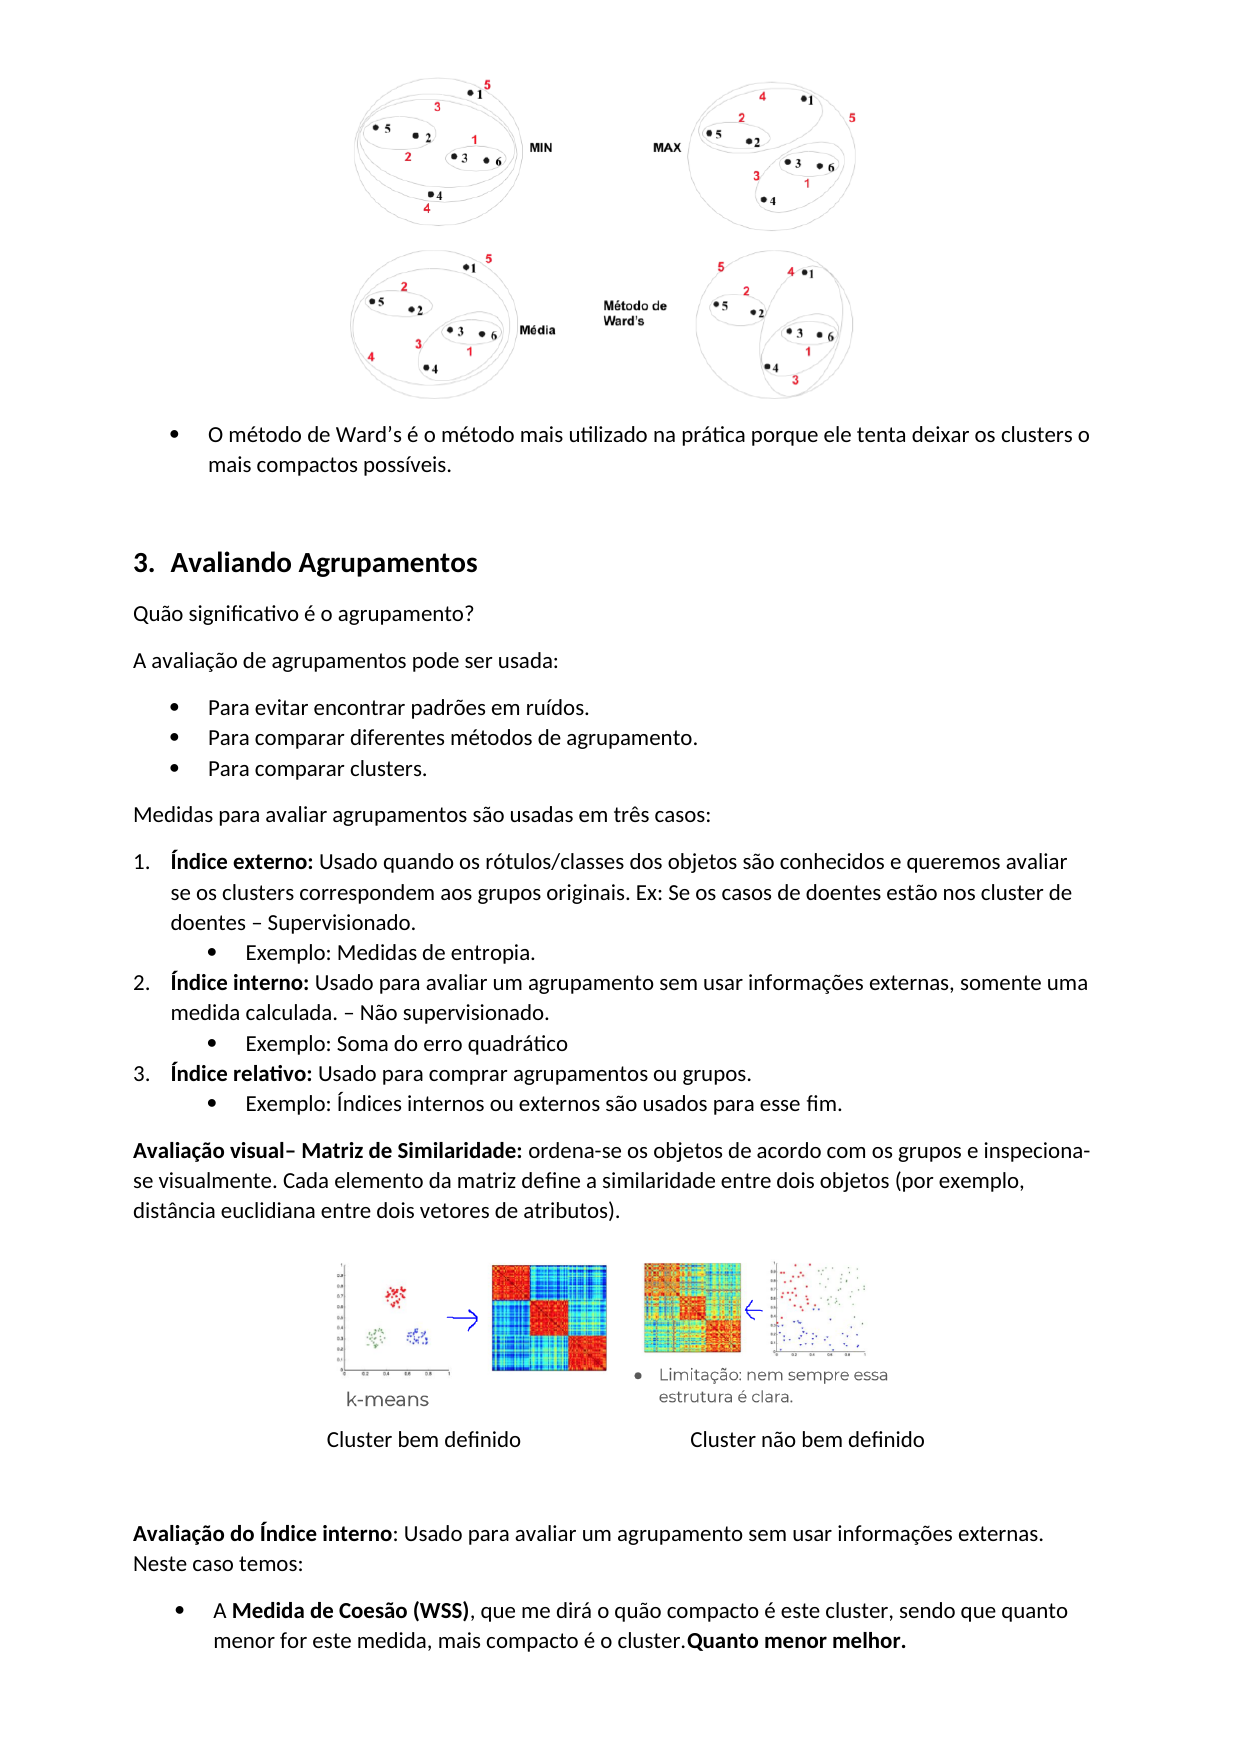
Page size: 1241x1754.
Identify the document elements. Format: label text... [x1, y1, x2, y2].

list Índice relativo: Usado para comprar agrupamentos ou grupos. [133, 1059, 1093, 1087]
picture [629, 1257, 892, 1407]
text A avaliação de agrupamentos pode ser usada: [133, 646, 1093, 674]
picture [334, 1243, 610, 1407]
list Avaliando Agrupamentos [133, 544, 1093, 580]
list Exemplo: Soma do erro quadrático [208, 1029, 1093, 1057]
text Avaliação visual– Matriz de Similaridade: ordena-se os objetos de acordo com os grupos e inspeciona-se visualmente. Cada elemento da matriz deﬁne a similaridade entre dois objetos (por exemplo, distância euclidiana entre dois vetores de atributos). [133, 1136, 1093, 1224]
text Quão signiﬁcativo é o agrupamento? [133, 599, 1093, 627]
list Exemplo: Índices internos ou externos são usados para esse ﬁm. [208, 1089, 1093, 1117]
text Medidas para avaliar agrupamentos são usadas em três casos: [133, 801, 1093, 828]
text Avaliação do Índice interno: Usado para avaliar um agrupamento sem usar informações externas. Neste caso temos: [133, 1519, 1093, 1577]
list Índice externo: Usado quando os rótulos/classes dos objetos são conhecidos e queremos avaliar se os clusters correspondem aos grupos originais. Ex: Se os casos de doentes estão nos cluster de doentes – Supervisionado. [133, 847, 1093, 936]
list Para evitar encontrar padrões em ruídos. [170, 693, 1093, 721]
list O método de Ward’s é o método mais utilizado na prática porque ele tenta deixar os clusters o mais compactos possíveis. [170, 420, 1093, 479]
list Para comparar clusters. [170, 754, 1093, 782]
picture [349, 73, 877, 402]
list Índice interno: Usado para avaliar um agrupamento sem usar informações externas, somente uma medida calculada. – Não supervisionado. [133, 968, 1093, 1026]
list A Medida de Coesão (WSS), que me dirá o quão compacto é este cluster, sendo que quanto menor for este medida, mais compacto é o cluster.Quanto menor melhor. [176, 1596, 1093, 1654]
text Cluster bem definido Cluster não bem definido [280, 1425, 1093, 1453]
list Para comparar diferentes métodos de agrupamento. [170, 723, 1093, 751]
list Exemplo: Medidas de entropia. [208, 938, 1093, 966]
